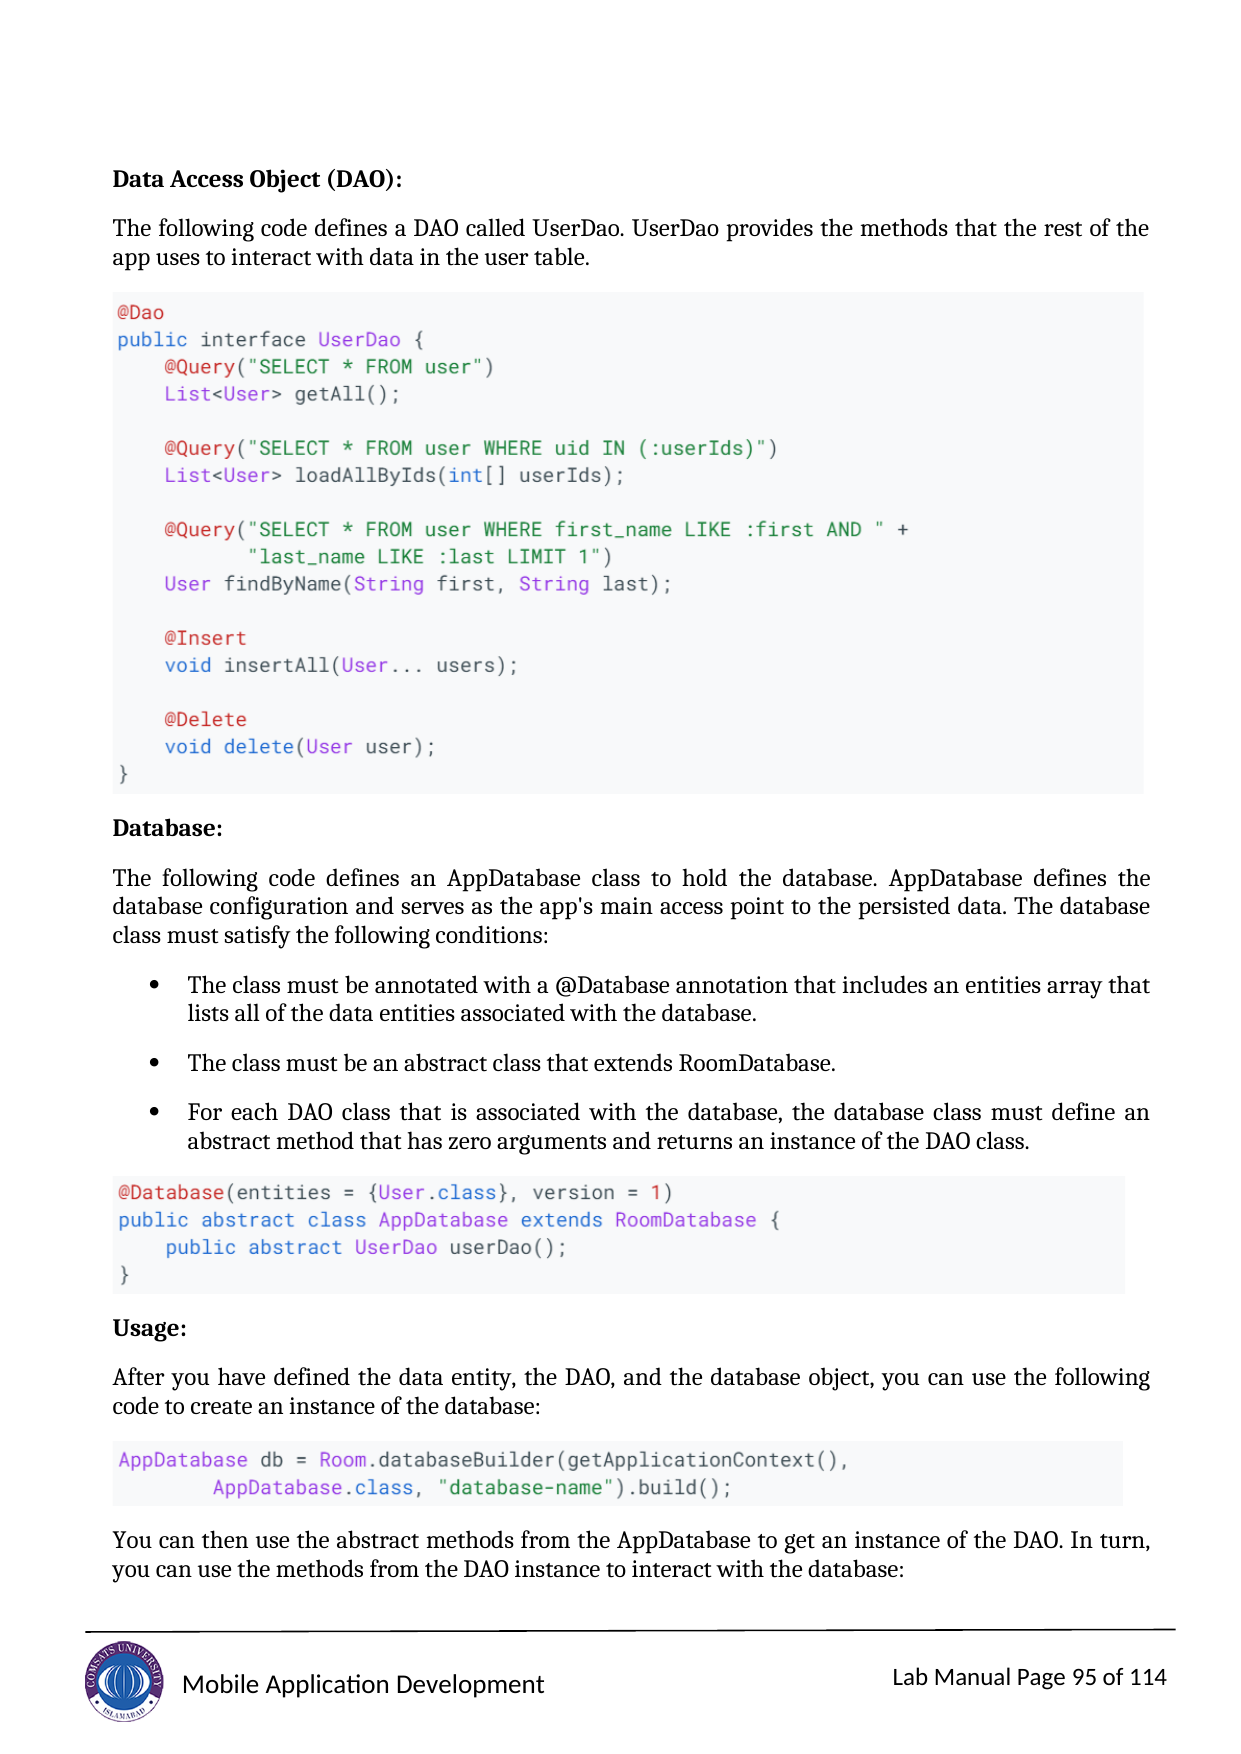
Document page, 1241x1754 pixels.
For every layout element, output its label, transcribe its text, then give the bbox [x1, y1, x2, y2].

text After you have defined the data entity, the DAO, and the database object, you can use the following code to create an instance of the database: [112, 1363, 1152, 1421]
subtitle Database: [112, 814, 1240, 843]
text You can then use the abstract methods from the AppDatabase to get an instance of the DAO. In turn, you can use the methods from the DAO instance to interact with the database: [112, 1526, 1152, 1583]
text The following code defines an AppDatabase class to hold the database. AppDatabase defines the database configuration and serves as the app's main access point to the persisted data. The database class must satisfy the following conditions: [112, 863, 1152, 950]
picture [112, 1441, 1123, 1506]
picture [85, 1641, 165, 1722]
list The class must be an abstract class that extends RoomDatabase. [150, 1049, 1152, 1077]
picture [112, 1176, 1125, 1294]
list The class must be annotated with a @Database annotation that includes an entities array that lists all of the data entities associated with the database. [150, 971, 1152, 1028]
picture [112, 292, 1144, 794]
subtitle Usage: [112, 1314, 1240, 1343]
text The following code defines a DAO called UserDao. UserDao provides the methods that the rest of the app uses to interact with data in the user table. [112, 214, 1152, 272]
subtitle Data Access Object (DAO): [112, 164, 1240, 193]
list For each DAO class that is associated with the database, the database class must define an abstract method that has zero arguments and returns an instance of the DAO class. [150, 1098, 1152, 1156]
